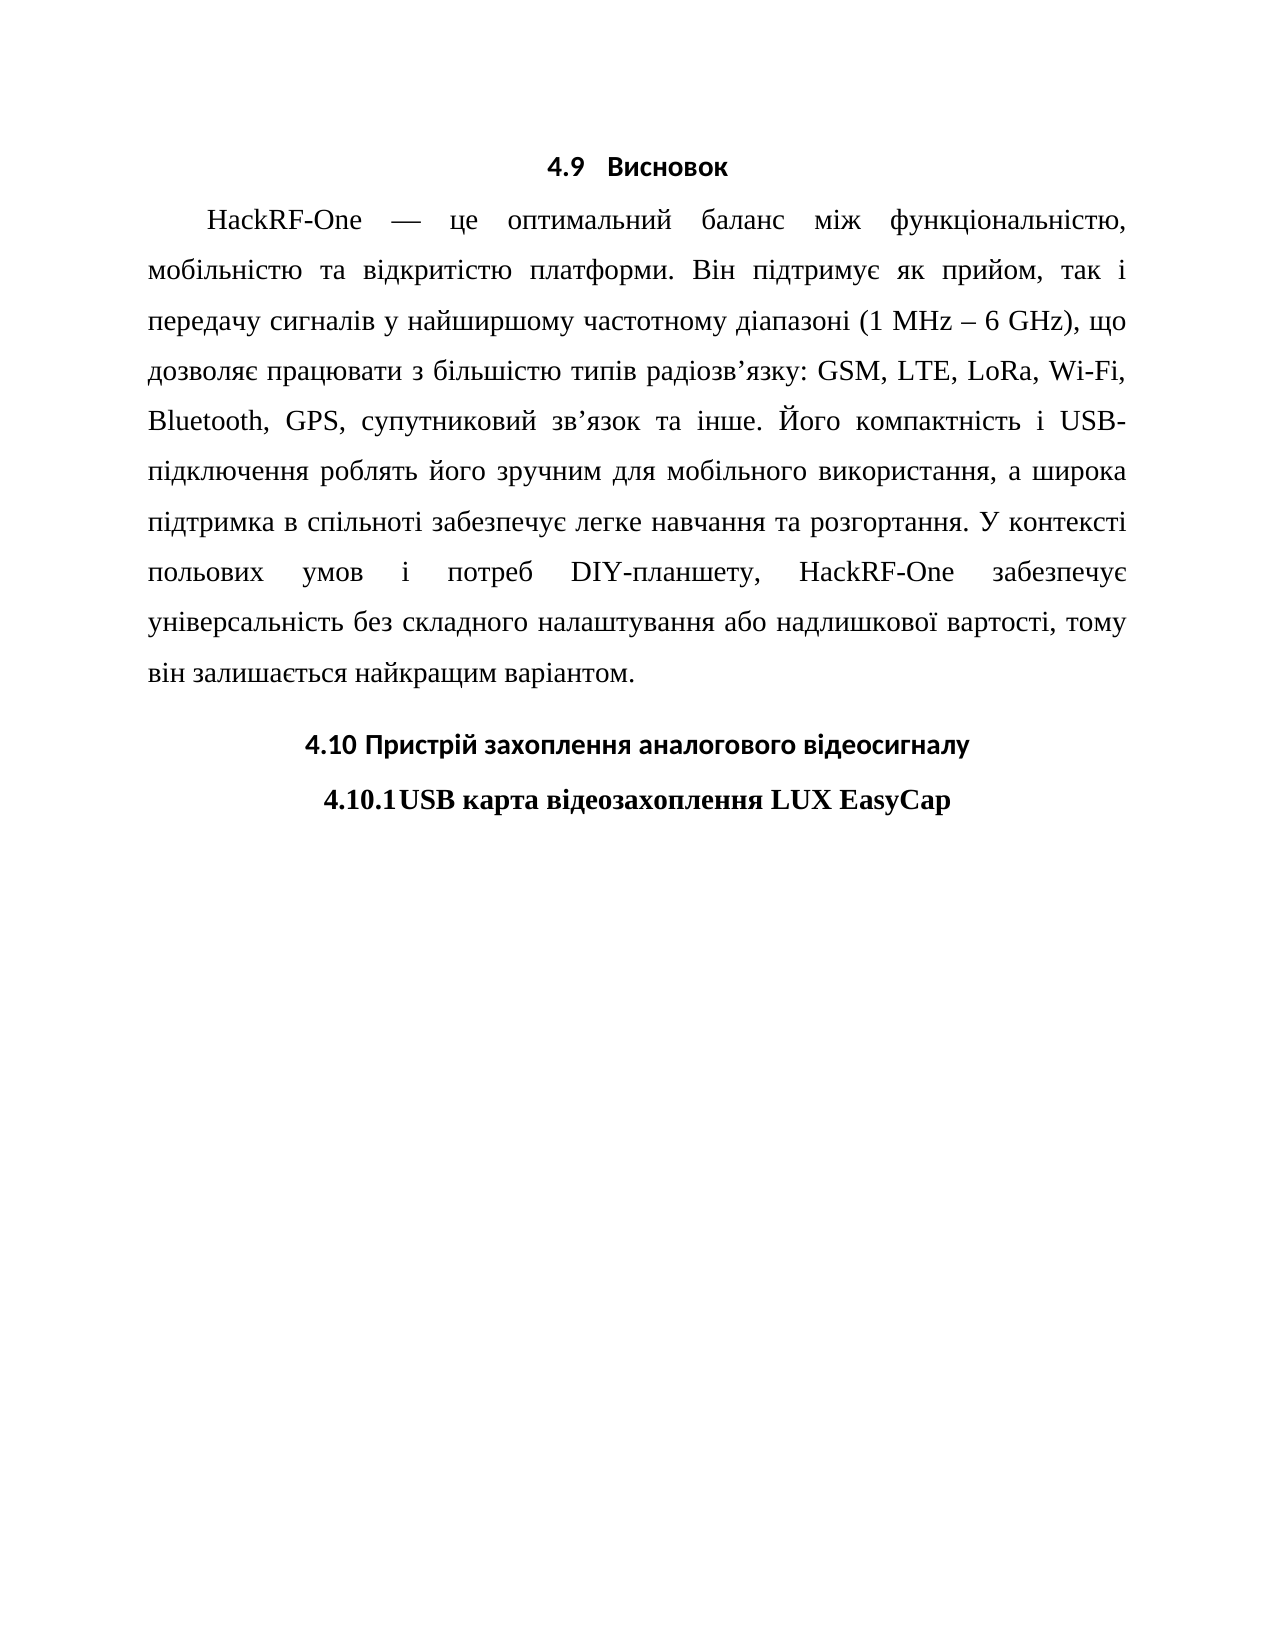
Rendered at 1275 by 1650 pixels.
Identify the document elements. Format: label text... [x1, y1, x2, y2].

subtitle USB карта відеозахоплення LUX EasyCap [148, 782, 1127, 816]
subtitle Висновок [148, 148, 1127, 183]
subtitle Пристрій захоплення аналогового відеосигналу [148, 726, 1127, 762]
text HackRF-One — це оптимальний баланс між функціональністю, мобільністю та відкритістю платформи. Він підтримує як прийом, так і передачу сигналів у найширшому частотному діапазоні (1 MHz – 6 GHz), що дозволяє працювати з більшістю типів радіозв’язку: GSM, LTE, LoRa, Wi-Fi, Bluetooth, GPS, супутниковий зв’язок та інше. Його компактність і USB-підключення роблять його зручним для мобільного використання, а широка підтримка в спільноті забезпечує легке навчання та розгортання. У контексті польових умов і потреб DIY-планшету, HackRF-One забезпечує універсальність без складного налаштування або надлишкової вартості, тому він залишається найкращим варіантом. [148, 202, 1127, 688]
